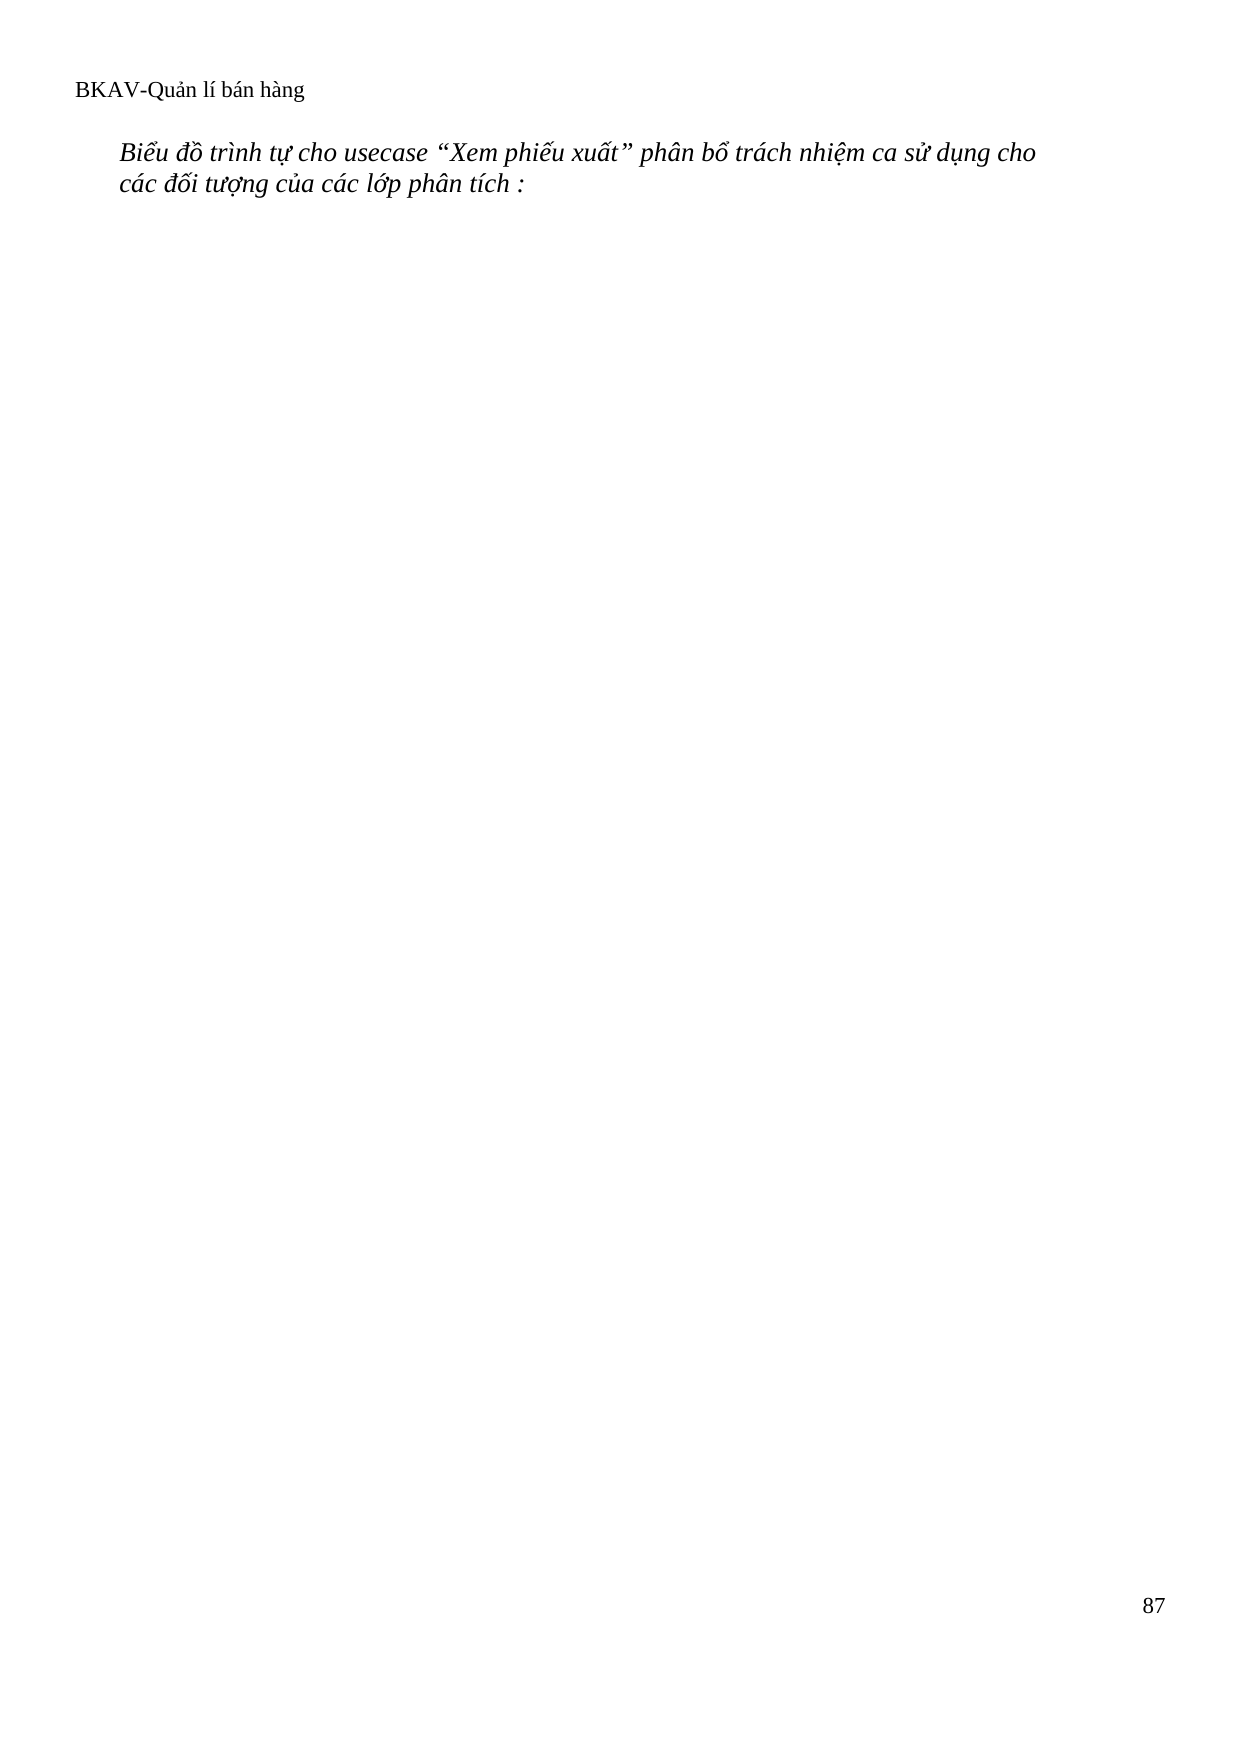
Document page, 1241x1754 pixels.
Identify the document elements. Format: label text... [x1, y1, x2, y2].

text Biểu đồ trình tự cho usecase “Xem phiếu xuất” phân bổ trách nhiệm ca sử dụng cho các đối tượng của các lớp phân tích : [119, 136, 1071, 198]
